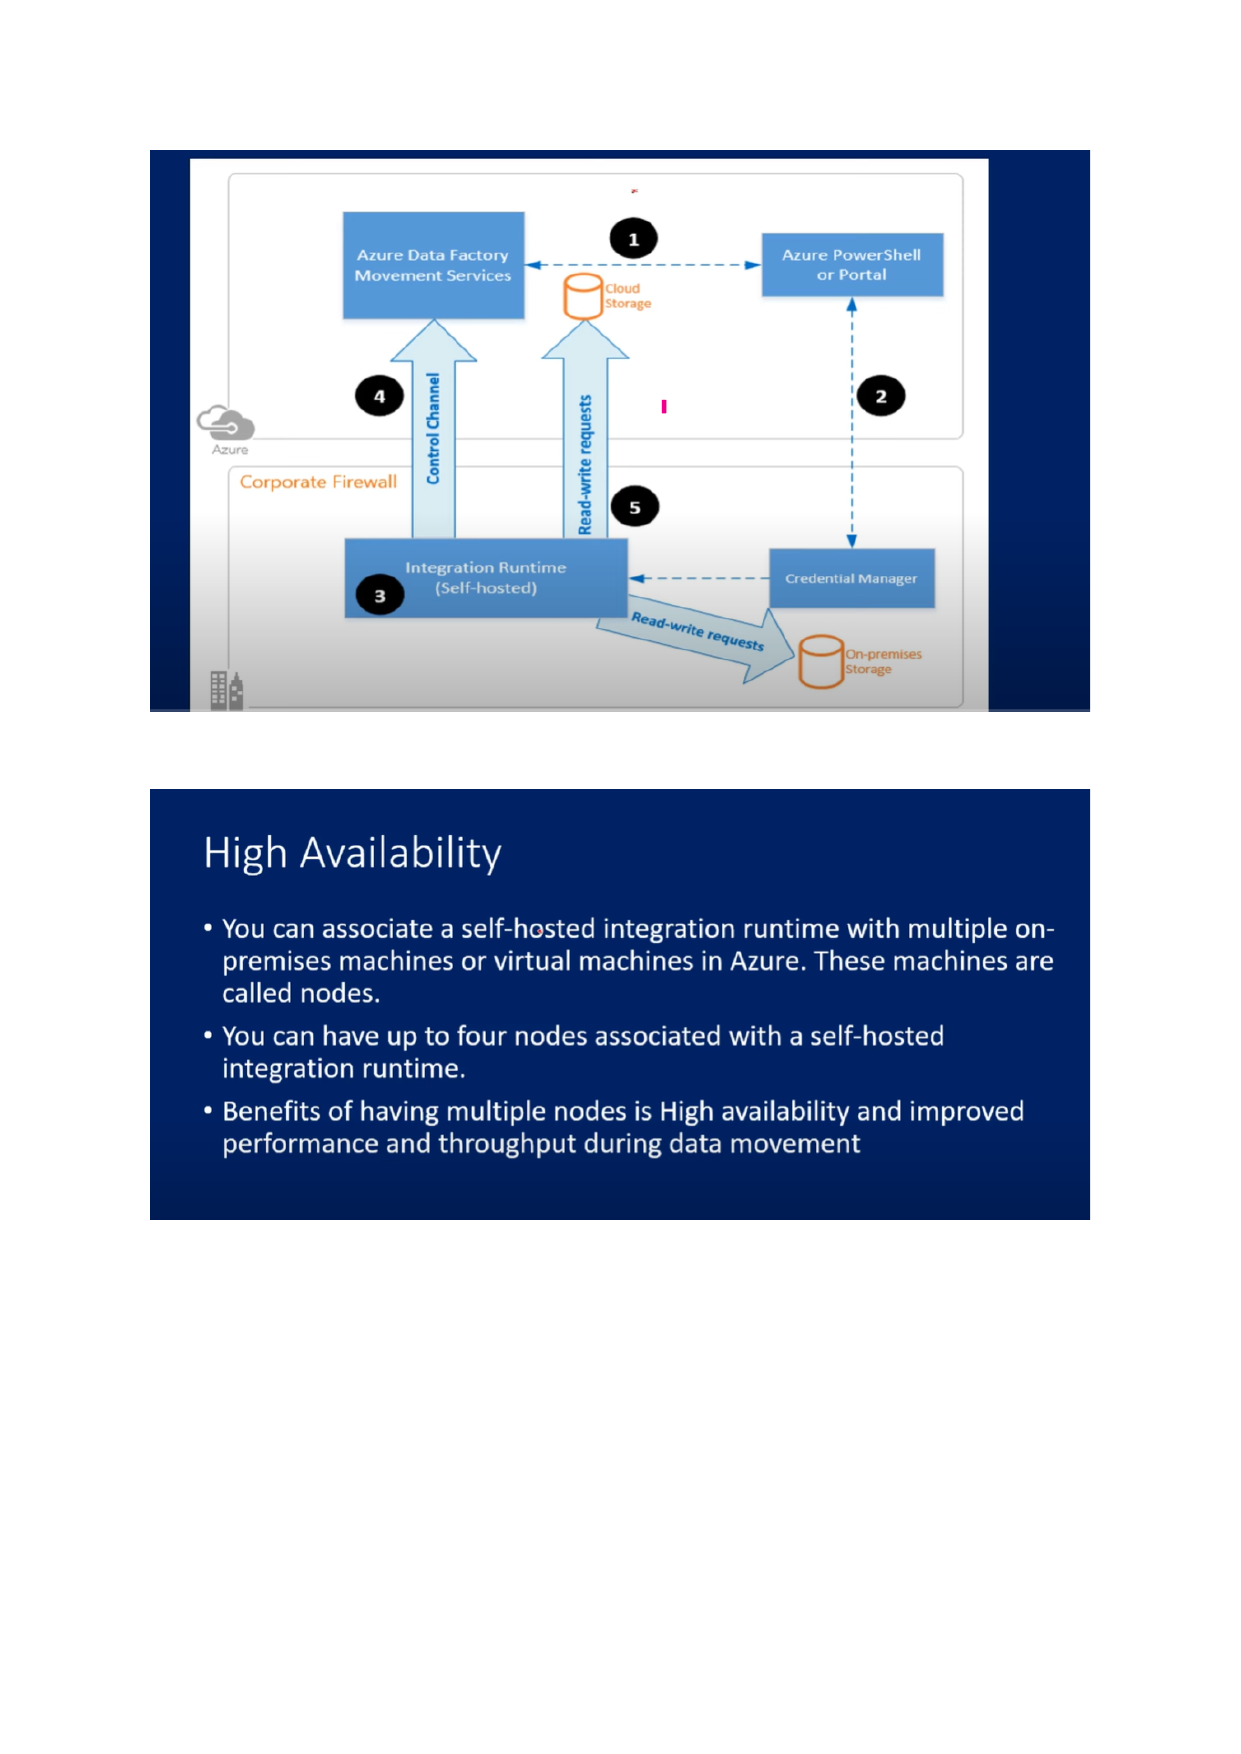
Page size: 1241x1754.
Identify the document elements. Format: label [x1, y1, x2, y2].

picture [150, 150, 1091, 712]
picture [150, 789, 1091, 1220]
